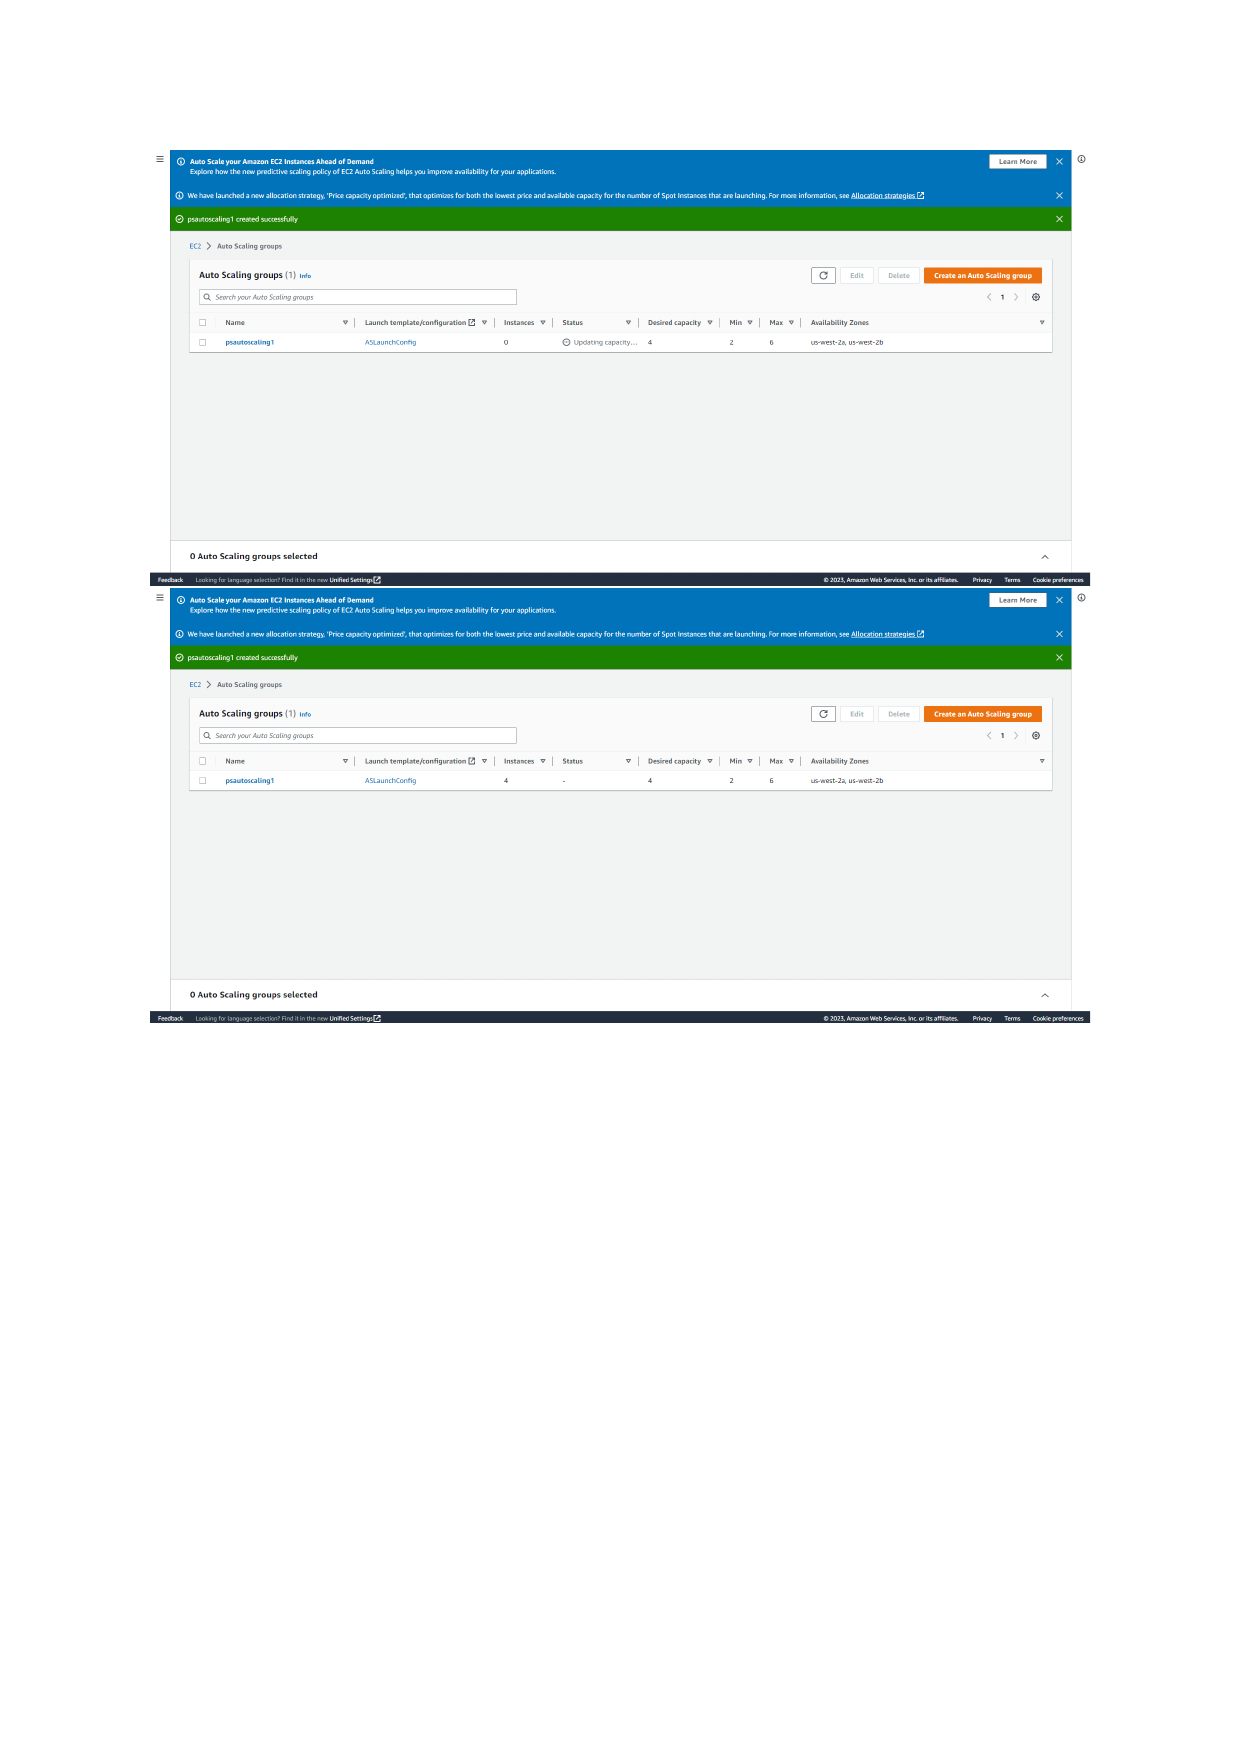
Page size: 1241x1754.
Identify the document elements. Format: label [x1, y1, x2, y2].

picture [150, 150, 1091, 586]
picture [150, 588, 1091, 1023]
